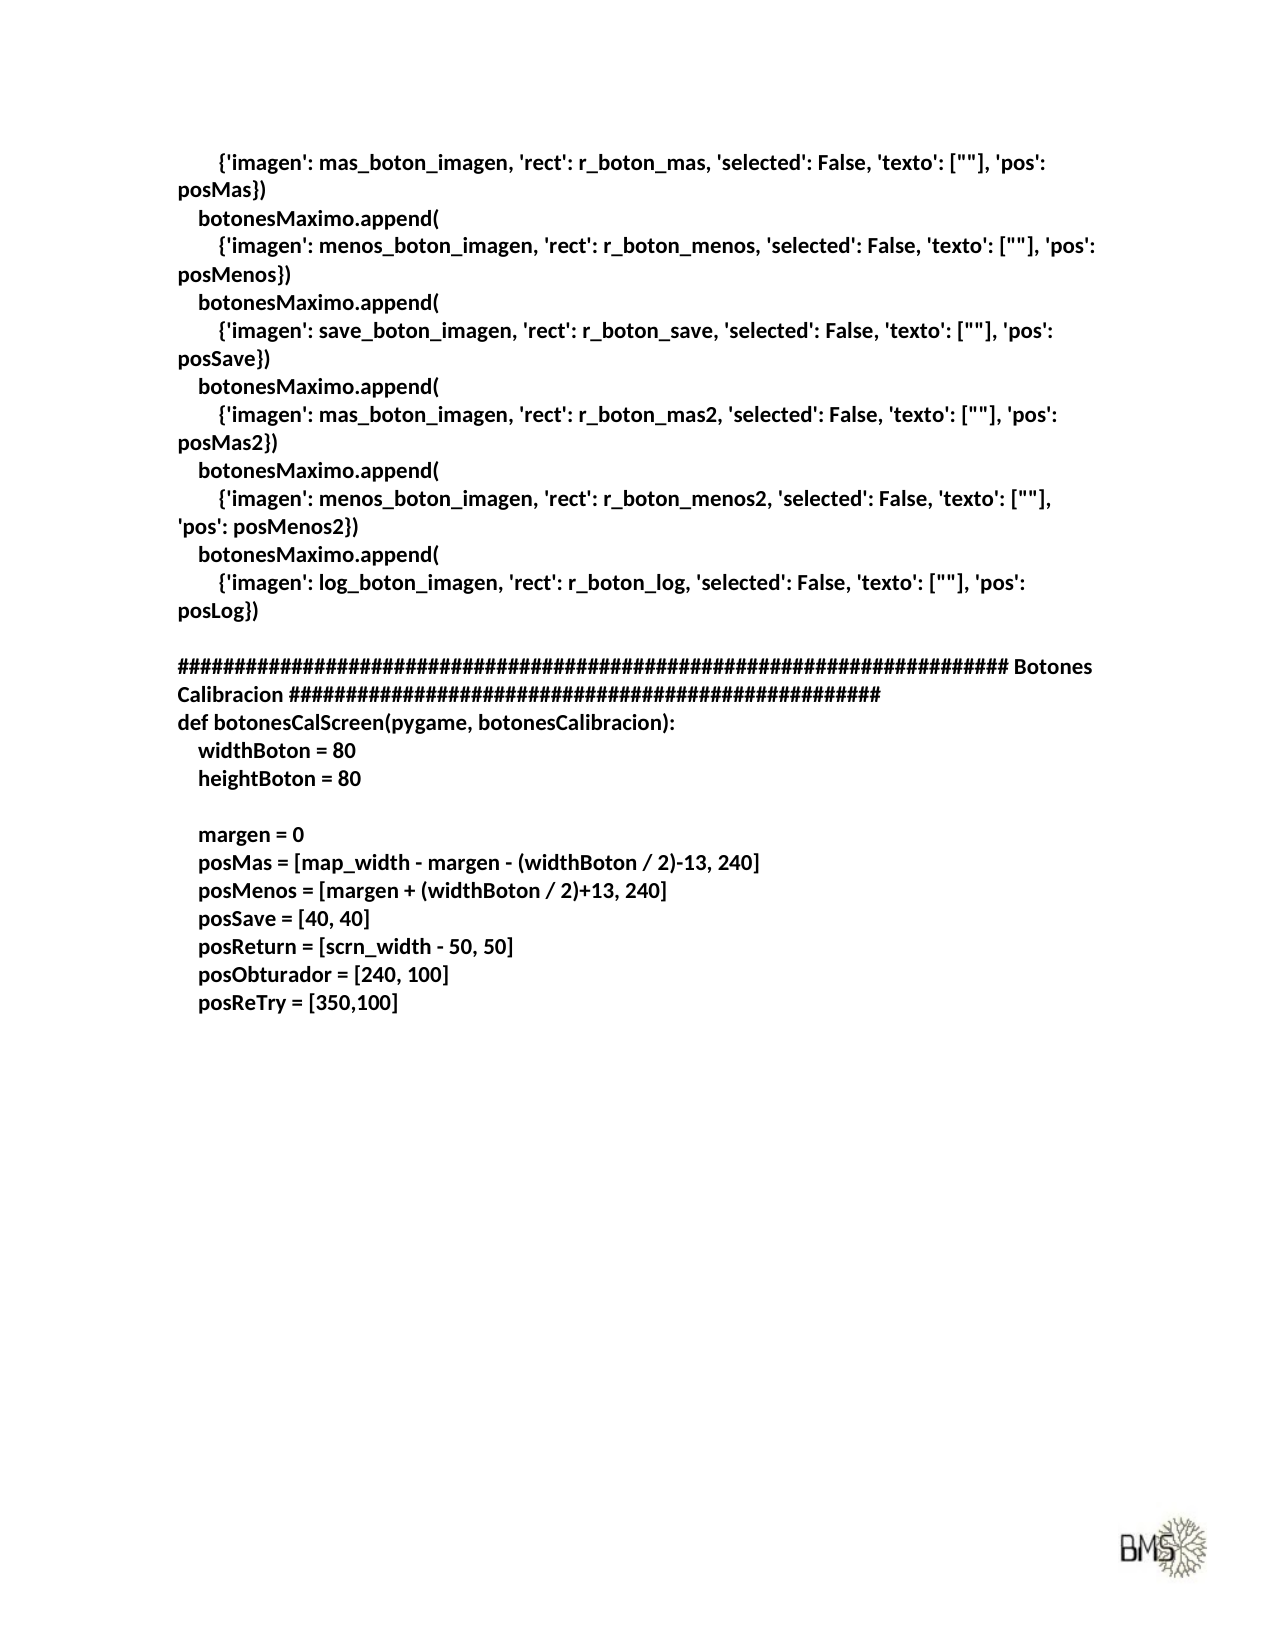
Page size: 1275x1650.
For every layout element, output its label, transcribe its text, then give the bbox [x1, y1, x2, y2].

text posReturn = [scrn_width - 50, 50] [177, 932, 1098, 960]
text posMenos = [margen + (widthBoton / 2)+13, 240] [177, 876, 1098, 904]
text {'imagen': mas_boton_imagen, 'rect': r_boton_mas2, 'selected': False, 'texto': [""], 'pos': posMas2}) [177, 400, 1098, 456]
text ######################################################################### Botones Calibracion #################################################### [177, 652, 1098, 708]
text botonesMaximo.append( [177, 456, 1098, 484]
text widthBoton = 80 [177, 736, 1098, 764]
text margen = 0 [177, 820, 1098, 848]
text posReTry = [350,100] [177, 988, 1098, 1016]
text botonesMaximo.append( [177, 540, 1098, 568]
text heightBoton = 80 [177, 764, 1098, 792]
text botonesMaximo.append( [177, 204, 1098, 232]
text def botonesCalScreen(pygame, botonesCalibracion): [177, 708, 1098, 736]
text {'imagen': save_boton_imagen, 'rect': r_boton_save, 'selected': False, 'texto': [""], 'pos': posSave}) [177, 316, 1098, 372]
text botonesMaximo.append( [177, 288, 1098, 316]
picture [1116, 1502, 1207, 1593]
text botonesMaximo.append( [177, 372, 1098, 400]
text {'imagen': menos_boton_imagen, 'rect': r_boton_menos, 'selected': False, 'texto': [""], 'pos': posMenos}) [177, 232, 1098, 288]
text {'imagen': menos_boton_imagen, 'rect': r_boton_menos2, 'selected': False, 'texto': [""], 'pos': posMenos2}) [177, 484, 1098, 540]
text {'imagen': log_boton_imagen, 'rect': r_boton_log, 'selected': False, 'texto': [""], 'pos': posLog}) [177, 568, 1098, 624]
text posSave = [40, 40] [177, 904, 1098, 932]
text posObturador = [240, 100] [177, 960, 1098, 988]
text {'imagen': mas_boton_imagen, 'rect': r_boton_mas, 'selected': False, 'texto': [""], 'pos': posMas}) [177, 148, 1098, 204]
text posMas = [map_width - margen - (widthBoton / 2)-13, 240] [177, 848, 1098, 876]
